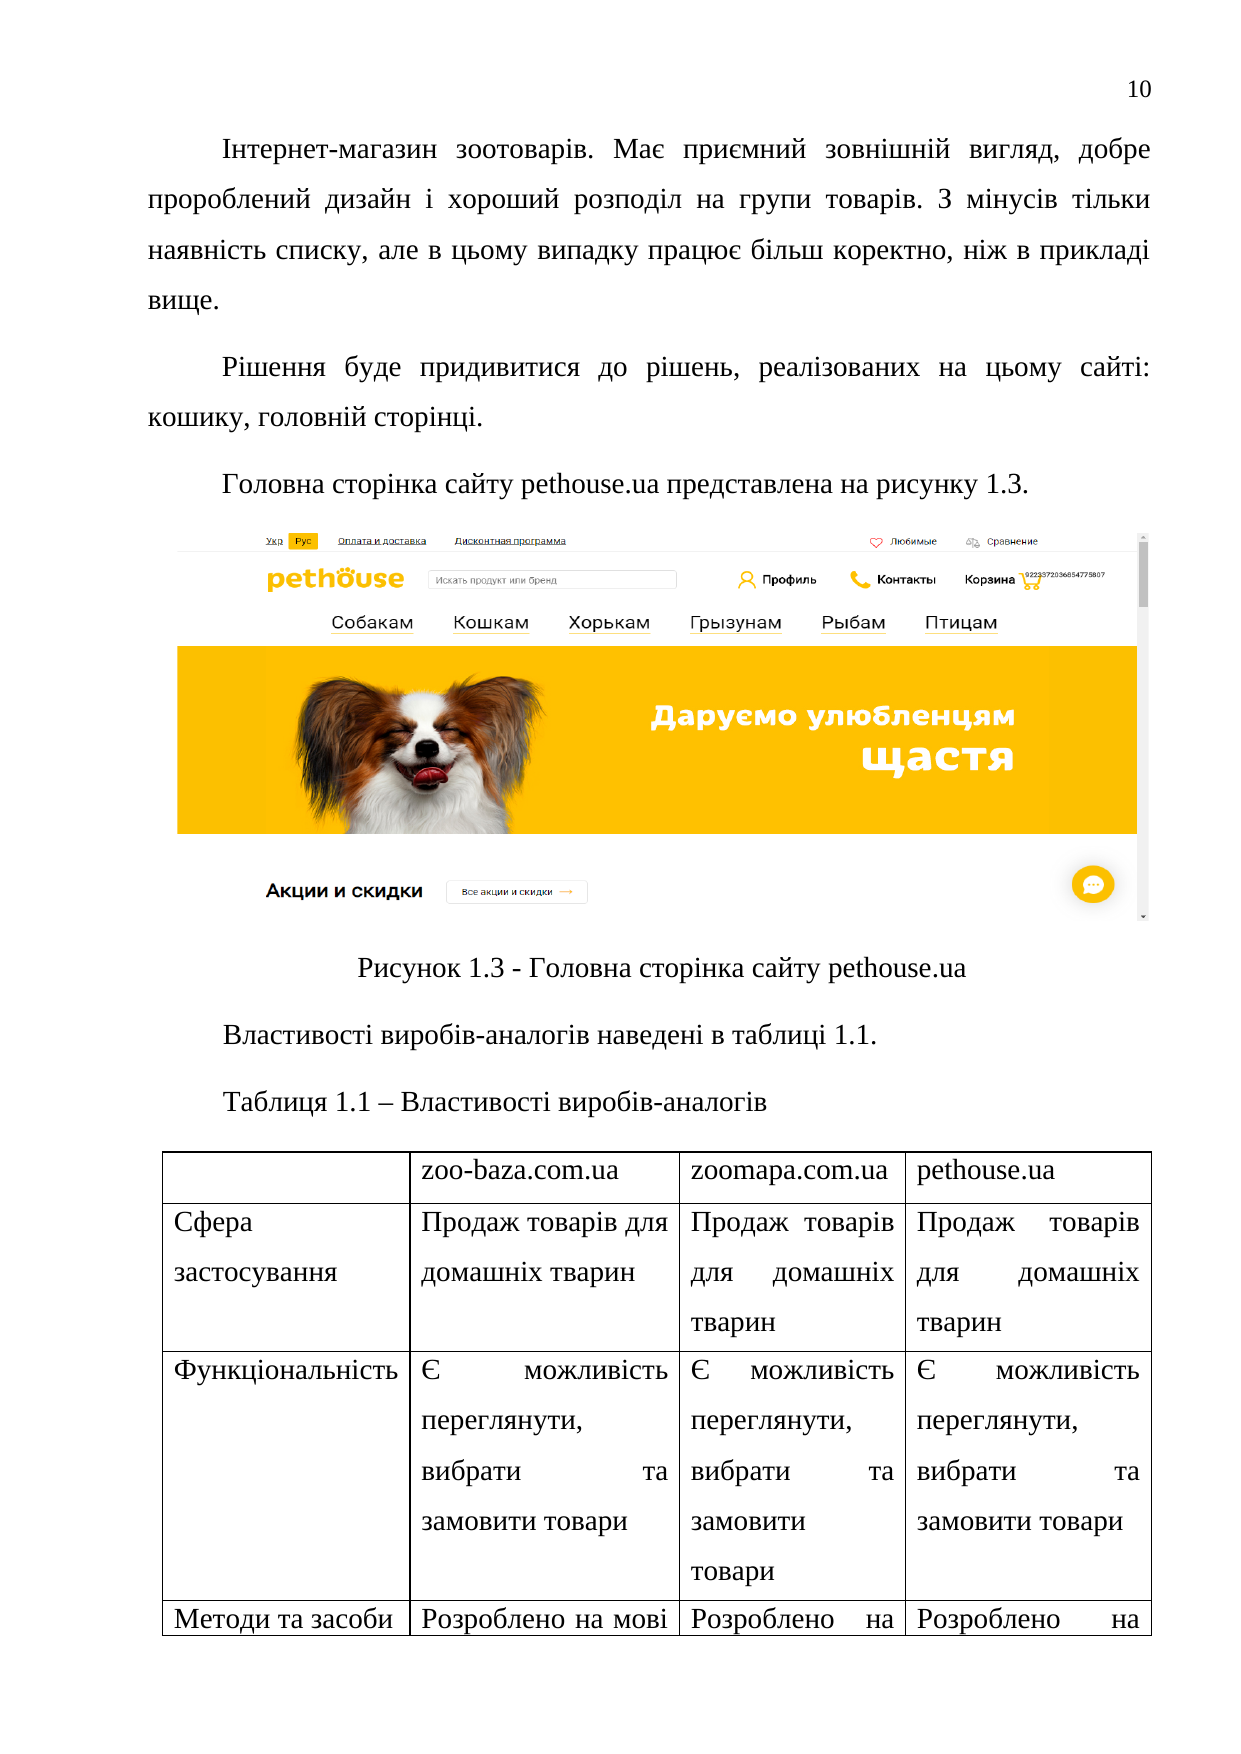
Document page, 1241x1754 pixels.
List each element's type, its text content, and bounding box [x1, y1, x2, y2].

picture [177, 533, 1149, 921]
table_cell Є можливість переглянути, вибрати та замовити товари [906, 1352, 1151, 1600]
table_cell Є можливість переглянути, вибрати та замовити товари [680, 1352, 905, 1600]
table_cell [680, 1601, 905, 1634]
table_header zoo-baza.com.ua [411, 1153, 679, 1203]
text Рисунок 1.3 - Головна сторінка сайту pethouse.ua [148, 951, 1146, 984]
table_header pethouse.ua [906, 1153, 1151, 1203]
table_header zoomapa.com.ua [680, 1153, 905, 1203]
table_cell Продаж товарів для домашніх тварин [680, 1204, 905, 1351]
table_cell Продаж товарів для домашніх тварин [411, 1204, 679, 1351]
table_header [163, 1153, 409, 1203]
table_cell Методи та засоби [163, 1601, 409, 1634]
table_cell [411, 1601, 679, 1634]
table_cell Сфера застосування [163, 1204, 409, 1351]
text Головна сторінка сайту pethouse.ua представлена на рисунку 1.3. [148, 467, 1152, 500]
table_cell Функціональність [163, 1352, 409, 1600]
text Рішення буде придивитися до рішень, реалізованих на цьому сайті: кошику, головній сторінці. [148, 349, 1152, 433]
table_cell Продаж товарів для домашніх тварин [906, 1204, 1151, 1351]
text Інтернет-магазин зоотоварів. Має приємний зовнішній вигляд, добре пророблений дизайн і хороший розподіл на групи товарів. З мінусів тільки наявність списку, але в цьому випадку працює більш коректно, ніж в прикладі вище. [148, 131, 1152, 316]
table_cell Є можливість переглянути, вибрати та замовити товари [411, 1352, 679, 1600]
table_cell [906, 1601, 1151, 1634]
text Таблиця 1.1 – Властивості виробів-аналогів [148, 1084, 1152, 1118]
text Властивості виробів-аналогів наведені в таблиці 1.1. [148, 1017, 1152, 1051]
